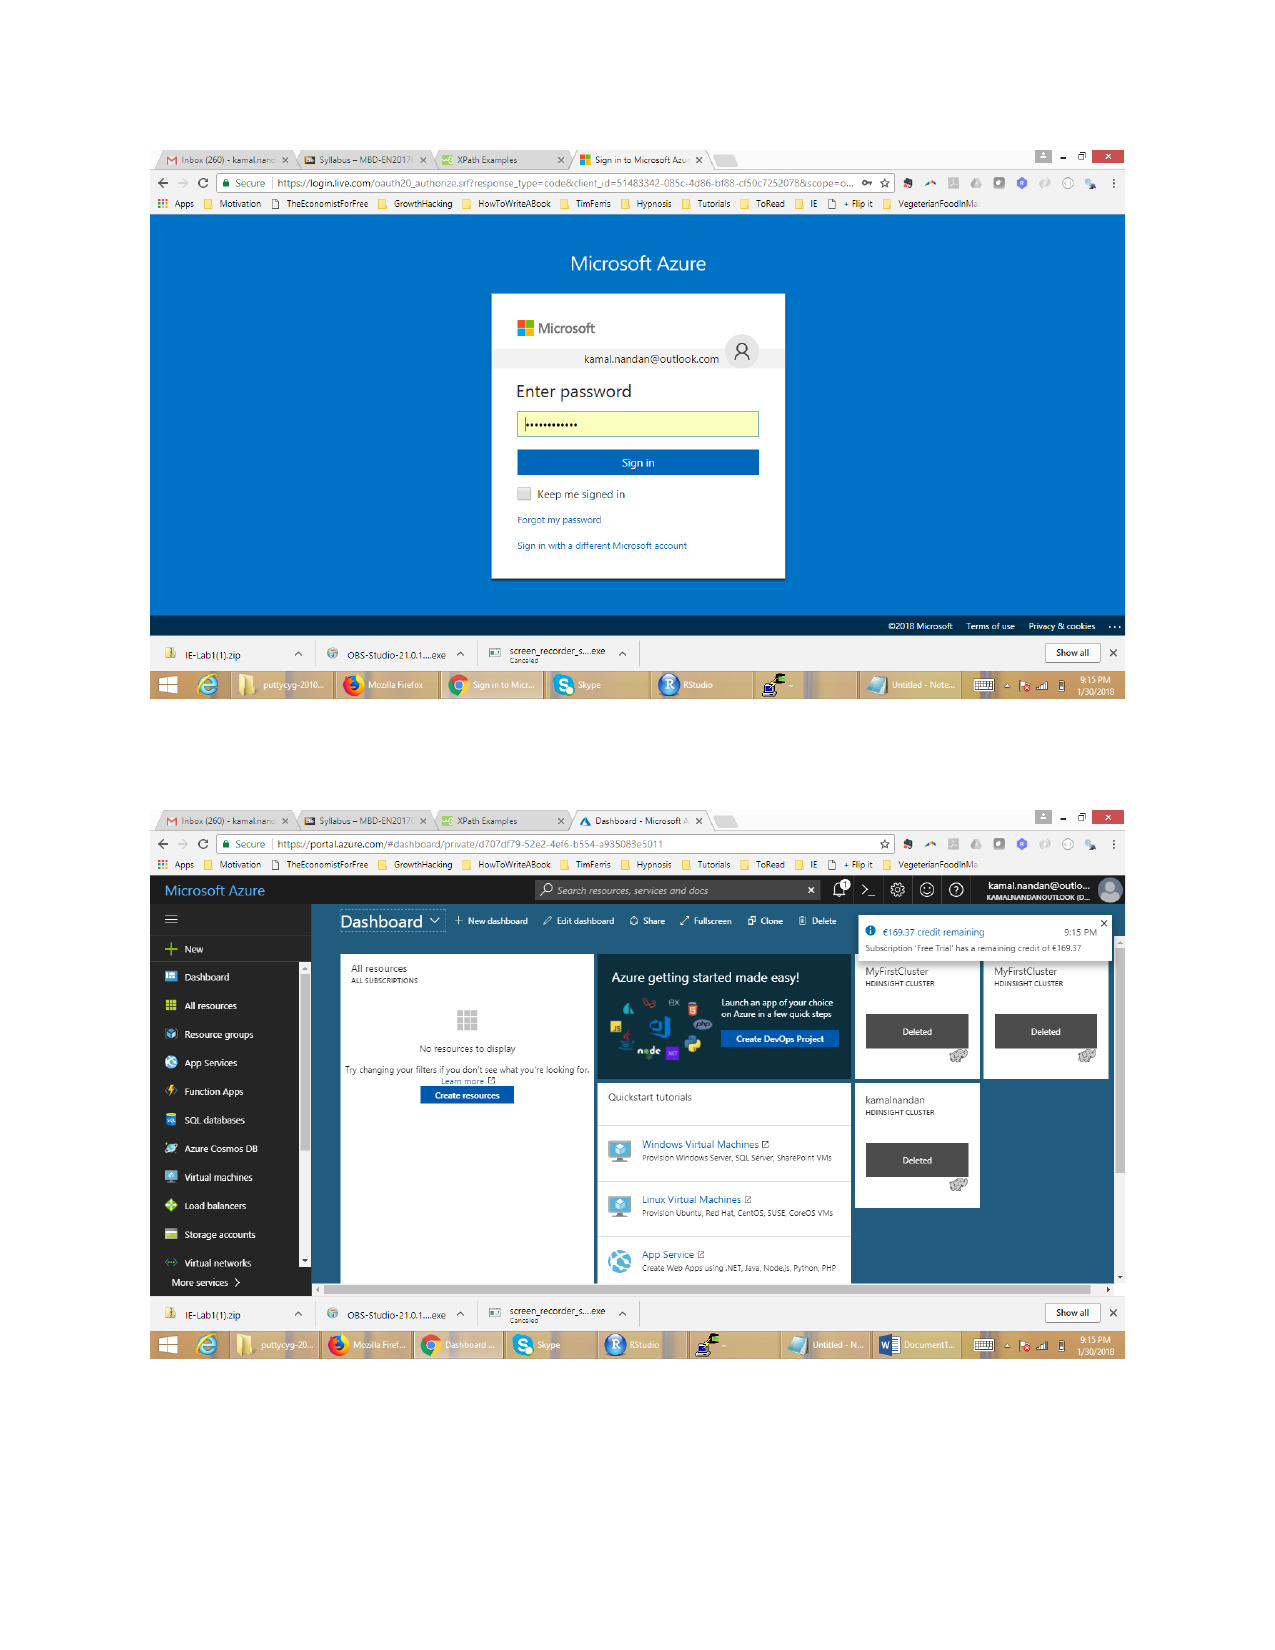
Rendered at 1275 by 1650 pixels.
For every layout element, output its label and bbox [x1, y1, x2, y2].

picture [150, 150, 1125, 699]
picture [150, 810, 1125, 1359]
